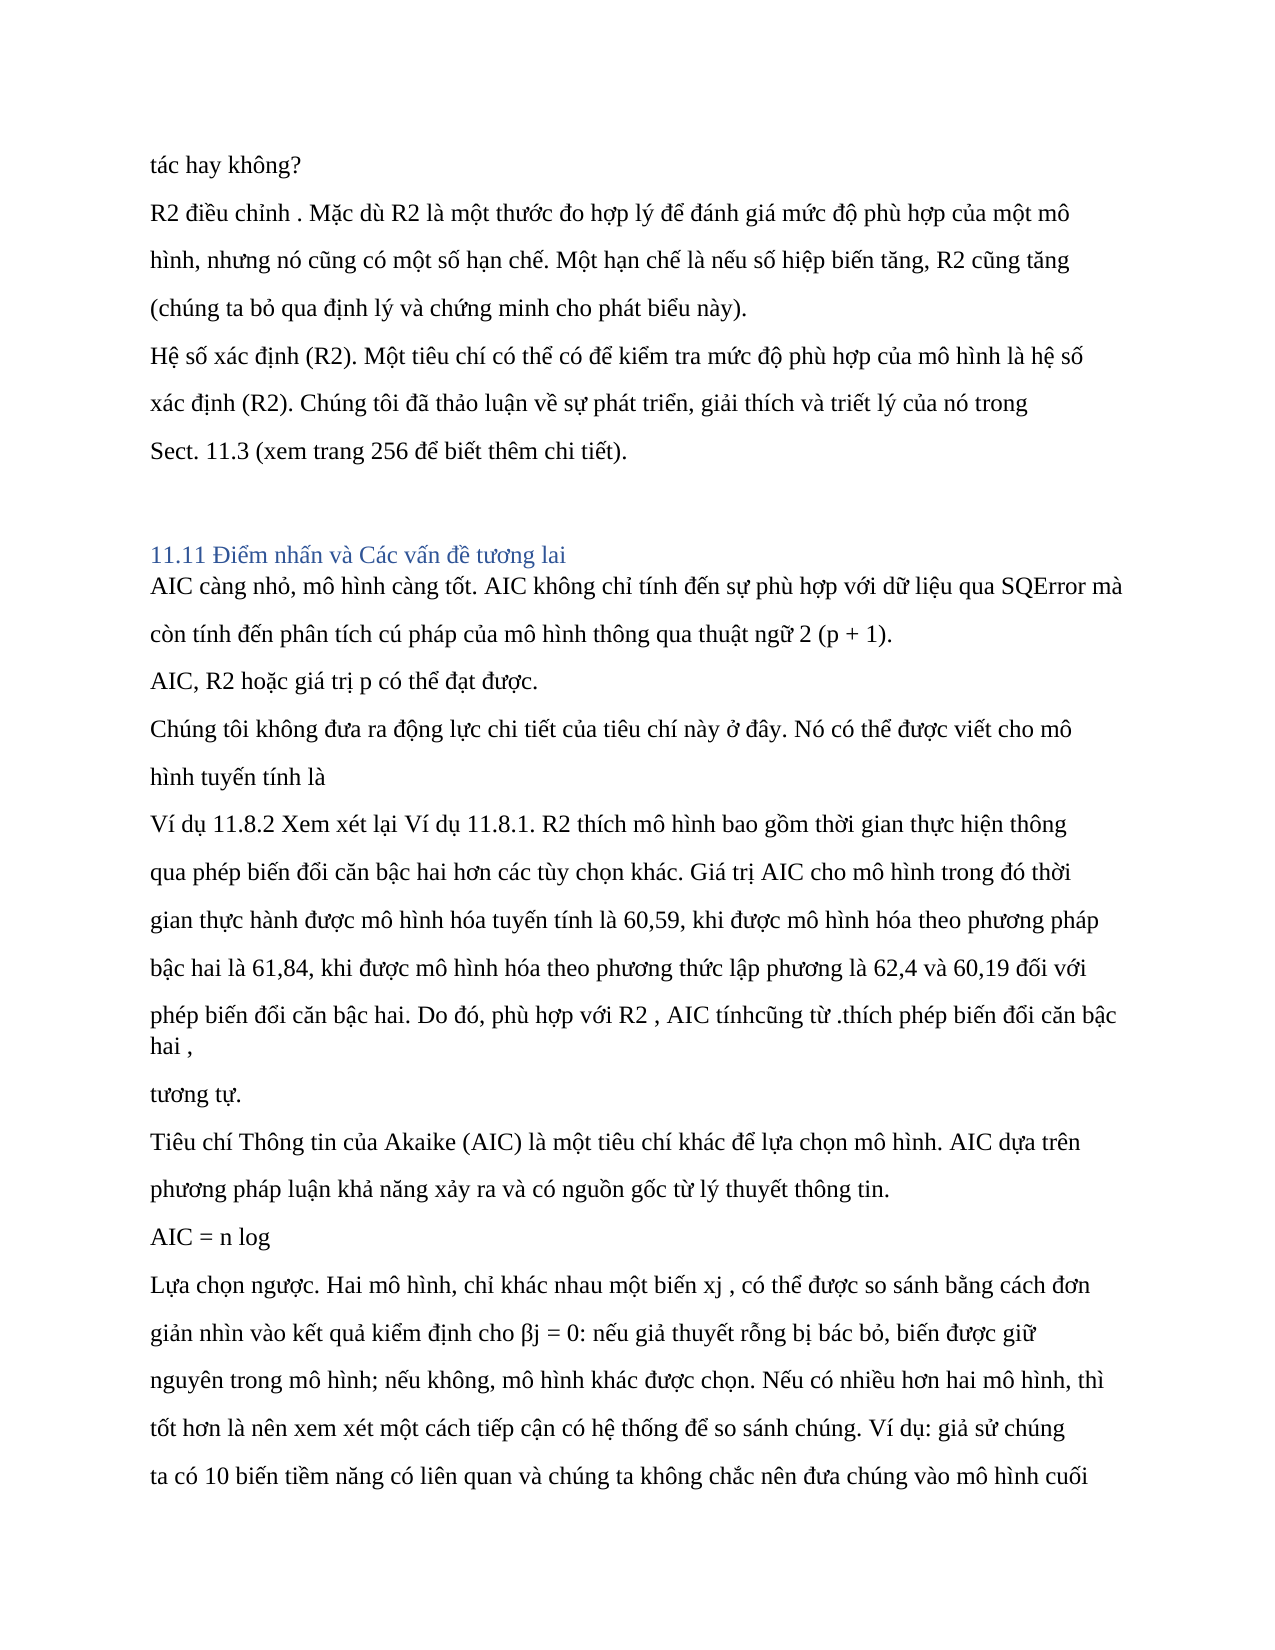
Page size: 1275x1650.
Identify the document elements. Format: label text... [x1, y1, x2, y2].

text giản nhìn vào kết quả kiểm định cho βj = 0: nếu giả thuyết rỗng bị bác bỏ, biến được giữ [150, 1318, 1125, 1346]
text phép biến đổi căn bậc hai. Do đó, phù hợp với R2 , AIC tínhcũng từ .thích phép biến đổi căn bậc hai , [150, 1000, 1125, 1060]
subtitle 11.11 Điểm nhấn và Các vấn đề tương lai [150, 540, 1125, 569]
text AIC càng nhỏ, mô hình càng tốt. AIC không chỉ tính đến sự phù hợp với dữ liệu qua SQError mà [150, 571, 1125, 600]
text (chúng ta bỏ qua định lý và chứng minh cho phát biểu này). [150, 293, 1125, 322]
text Hệ số xác định (R2). Một tiêu chí có thể có để kiểm tra mức độ phù hợp của mô hình là hệ số [150, 341, 1125, 369]
text AIC, R2 hoặc giá trị p có thể đạt được. [150, 666, 1125, 695]
text Tiêu chí Thông tin của Akaike (AIC) là một tiêu chí khác để lựa chọn mô hình. AIC dựa trên [150, 1127, 1125, 1156]
text tương tự. [150, 1079, 1125, 1108]
text hình, nhưng nó cũng có một số hạn chế. Một hạn chế là nếu số hiệp biến tăng, R2 cũng tăng [150, 245, 1125, 274]
text R2 điều chỉnh . Mặc dù R2 là một thước đo hợp lý để đánh giá mức độ phù hợp của một mô [150, 198, 1125, 226]
text phương pháp luận khả năng xảy ra và có nguồn gốc từ lý thuyết thông tin. [150, 1174, 1125, 1203]
text Lựa chọn ngược. Hai mô hình, chỉ khác nhau một biến xj , có thể được so sánh bằng cách đơn [150, 1270, 1125, 1299]
text gian thực hành được mô hình hóa tuyến tính là 60,59, khi được mô hình hóa theo phương pháp [150, 905, 1125, 934]
text xác định (R2). Chúng tôi đã thảo luận về sự phát triển, giải thích và triết lý của nó trong [150, 388, 1125, 417]
text tác hay không? [150, 150, 1125, 179]
text qua phép biến đổi căn bậc hai hơn các tùy chọn khác. Giá trị AIC cho mô hình trong đó thời [150, 857, 1125, 886]
text tốt hơn là nên xem xét một cách tiếp cận có hệ thống để so sánh chúng. Ví dụ: giả sử chúng [150, 1413, 1125, 1442]
text Chúng tôi không đưa ra động lực chi tiết của tiêu chí này ở đây. Nó có thể được viết cho mô [150, 714, 1125, 743]
text AIC = n log [150, 1222, 1125, 1251]
text bậc hai là 61,84, khi được mô hình hóa theo phương thức lập phương là 62,4 và 60,19 đối với [150, 953, 1125, 981]
text ta có 10 biến tiềm năng có liên quan và chúng ta không chắc nên đưa chúng vào mô hình cuối [150, 1461, 1125, 1489]
text Ví dụ 11.8.2 Xem xét lại Ví dụ 11.8.1. R2 thích mô hình bao gồm thời gian thực hiện thông [150, 809, 1125, 838]
text hình tuyến tính là [150, 762, 1125, 791]
text nguyên trong mô hình; nếu không, mô hình khác được chọn. Nếu có nhiều hơn hai mô hình, thì [150, 1365, 1125, 1394]
text Sect. 11.3 (xem trang 256 để biết thêm chi tiết). [150, 436, 1125, 465]
text còn tính đến phân tích cú pháp của mô hình thông qua thuật ngữ 2 (p + 1). [150, 619, 1125, 647]
